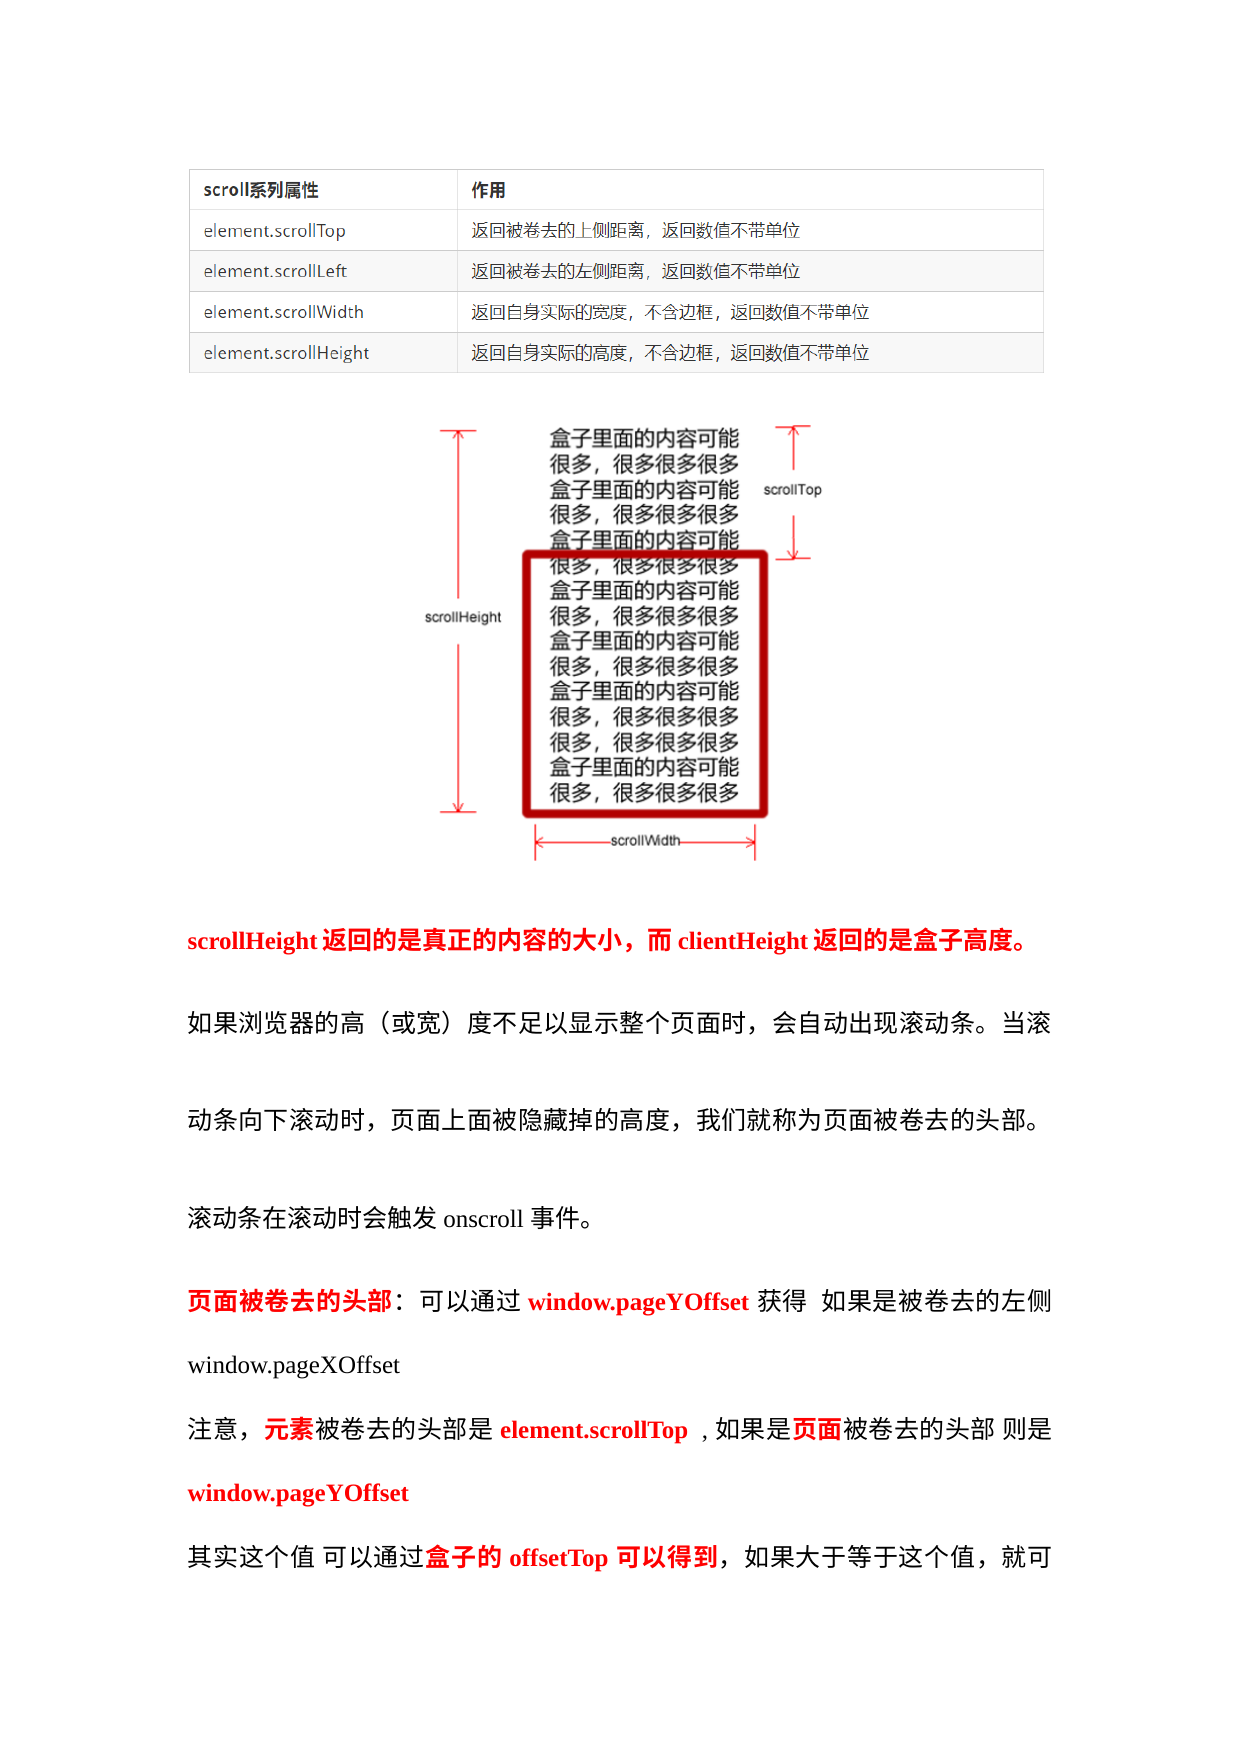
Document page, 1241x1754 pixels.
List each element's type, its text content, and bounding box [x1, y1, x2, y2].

picture [187, 162, 1053, 382]
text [187, 1523, 1053, 1588]
text scrollHeight返回的是真正的内容的大小，而clientHeight返回的是盒子高度。 [187, 906, 1053, 971]
text 注意，元素被卷去的头部是 element.scrollTop , 如果是页面被卷去的头部 则是 window.pageYOffset [187, 1395, 1053, 1509]
text 页面被卷去的头部：可以通过window.pageYOffset 获得 如果是被卷去的左侧 window.pageXOffset [187, 1267, 1053, 1381]
text 如果浏览器的高（或宽）度不足以显示整个页面时，会自动出现滚动条。当滚动条向下滚动时，页面上面被隐藏掉的高度，我们就称为页面被卷去的头部。滚动条在滚动时会触发 onscroll 事件。 [187, 989, 1053, 1249]
picture [409, 403, 831, 876]
